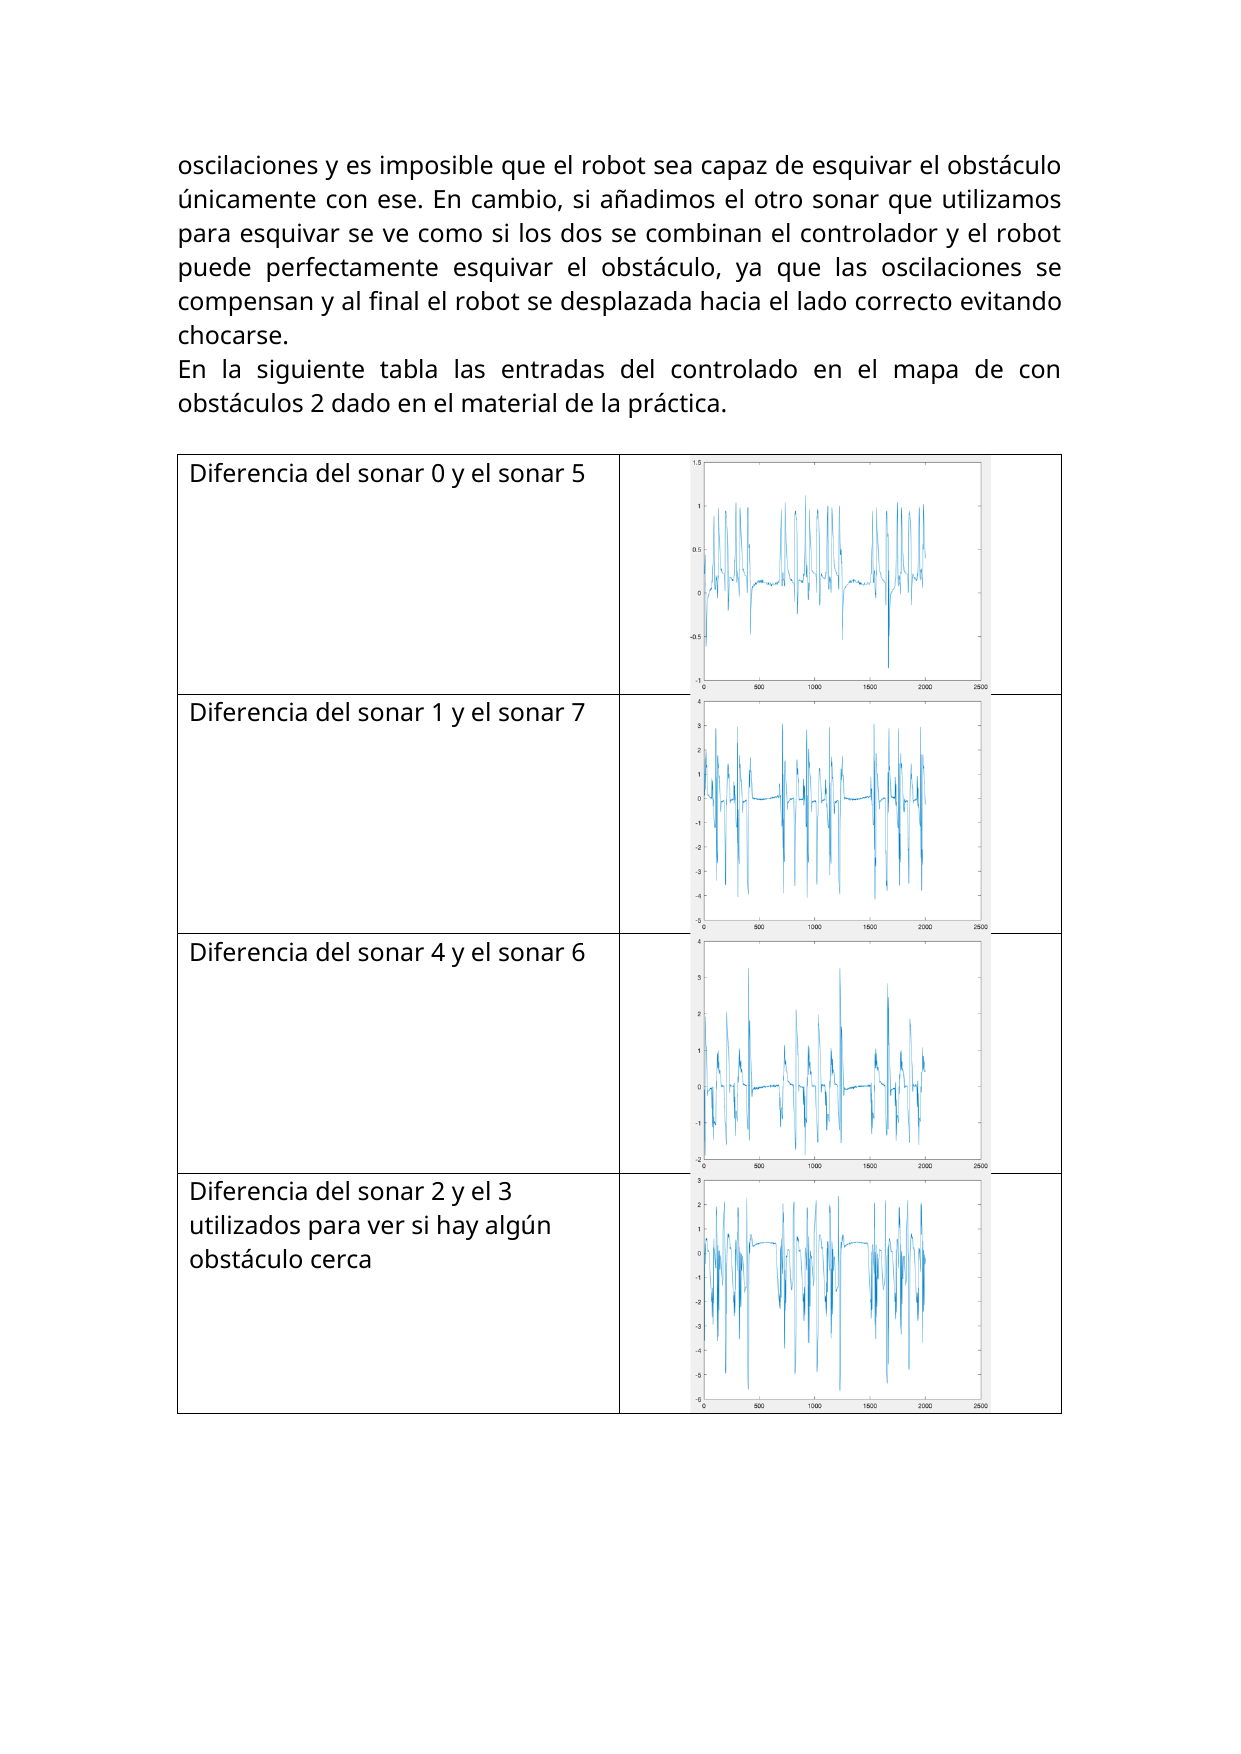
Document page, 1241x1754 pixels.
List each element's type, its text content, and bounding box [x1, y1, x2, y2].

table_cell [992, 695, 1061, 933]
table_cell Diferencia del sonar 2 y el 3 utilizados para ver si hay algún obstáculo cerca [178, 1174, 619, 1412]
table_cell [620, 1174, 690, 1412]
table_header [992, 455, 1061, 694]
table_header [620, 455, 690, 694]
table_cell [620, 934, 690, 1173]
table_cell [992, 1174, 1061, 1412]
table_cell Diferencia del sonar 1 y el sonar 7 [178, 695, 619, 933]
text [177, 148, 1063, 352]
table_cell [992, 934, 1061, 1173]
table_cell Diferencia del sonar 4 y el sonar 6 [178, 934, 619, 1173]
table_header Diferencia del sonar 0 y el sonar 5 [178, 455, 619, 694]
text En la siguiente tabla las entradas del controlado en el mapa de con obstáculos 2 dado en el material de la práctica. [177, 352, 1063, 420]
table_cell [620, 695, 690, 933]
picture [690, 455, 992, 1413]
